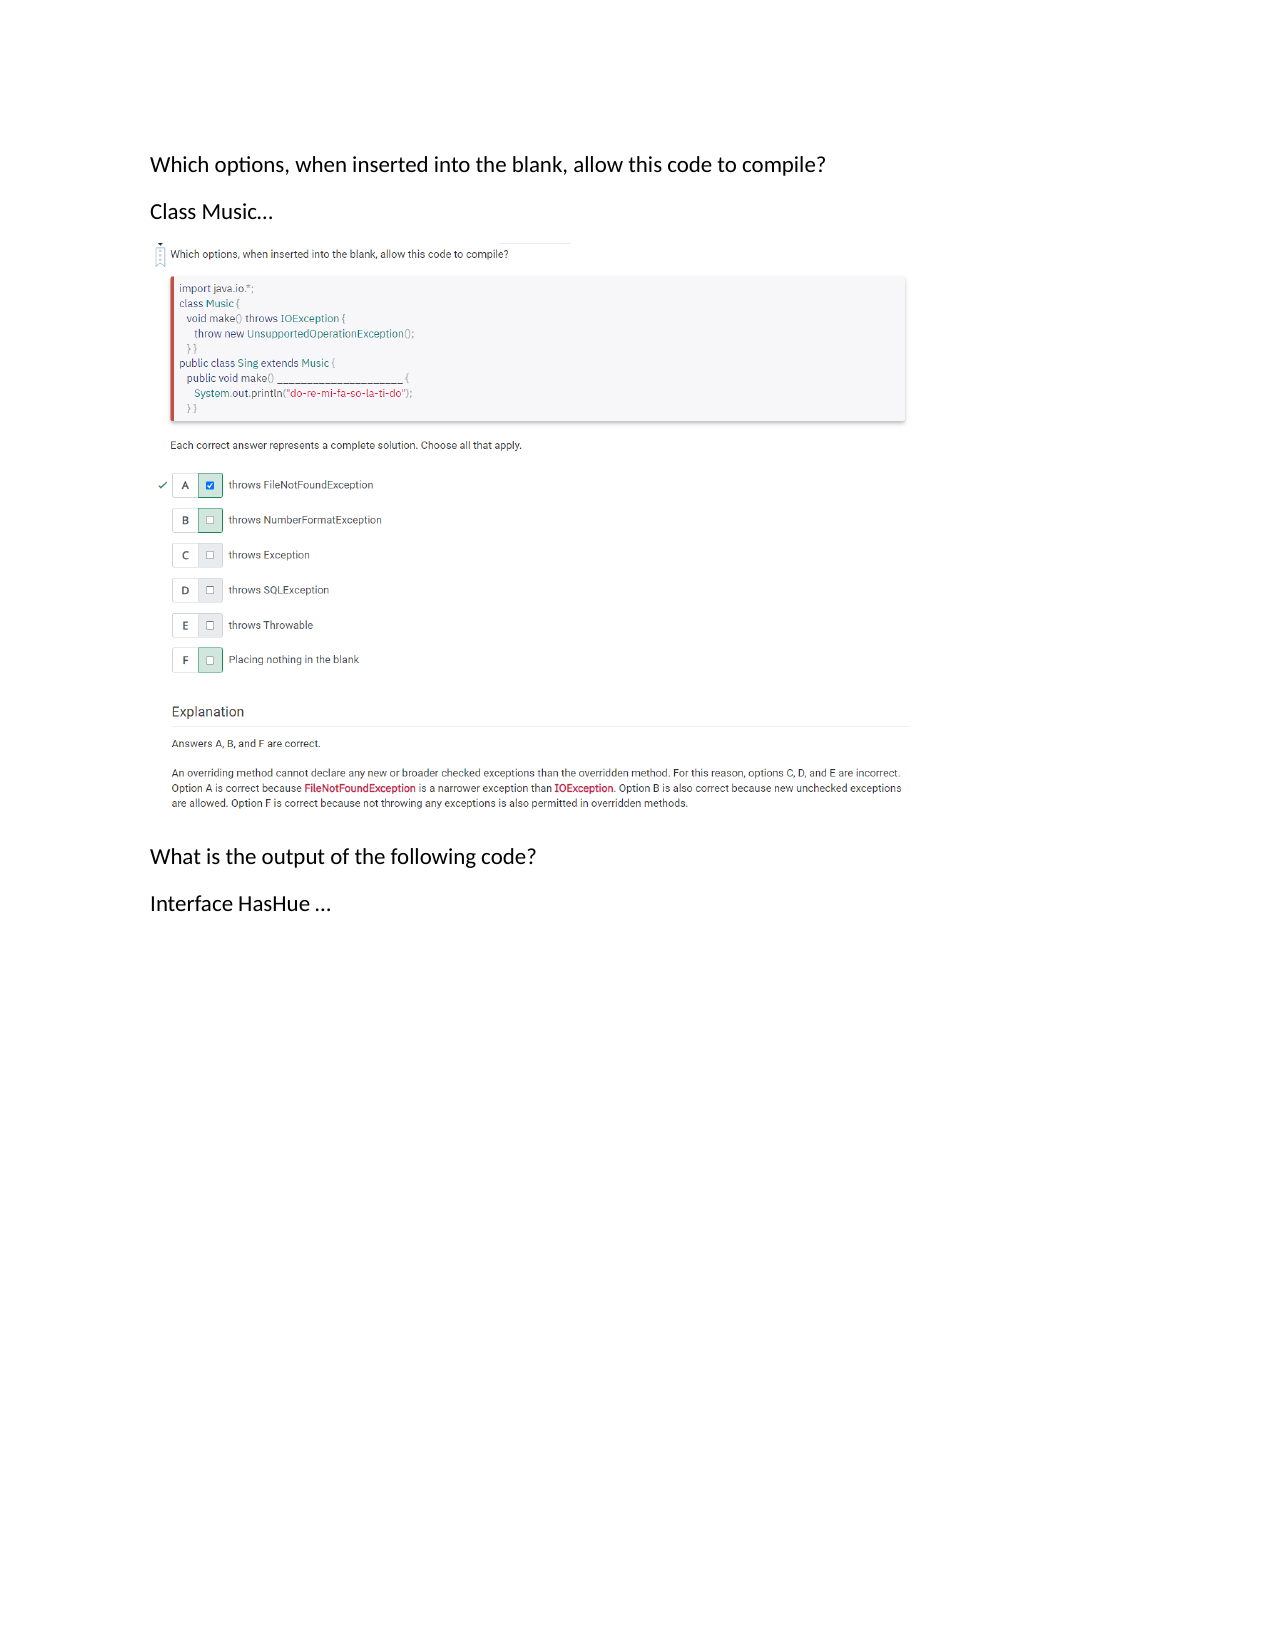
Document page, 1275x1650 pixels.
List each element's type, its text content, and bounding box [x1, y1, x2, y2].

text Which options, when inserted into the blank, allow this code to compile? [150, 150, 1125, 178]
text Class Music… [150, 197, 1125, 225]
picture [150, 243, 915, 824]
text What is the output of the following code? [150, 842, 1125, 870]
text Interface HasHue … [150, 889, 1125, 917]
